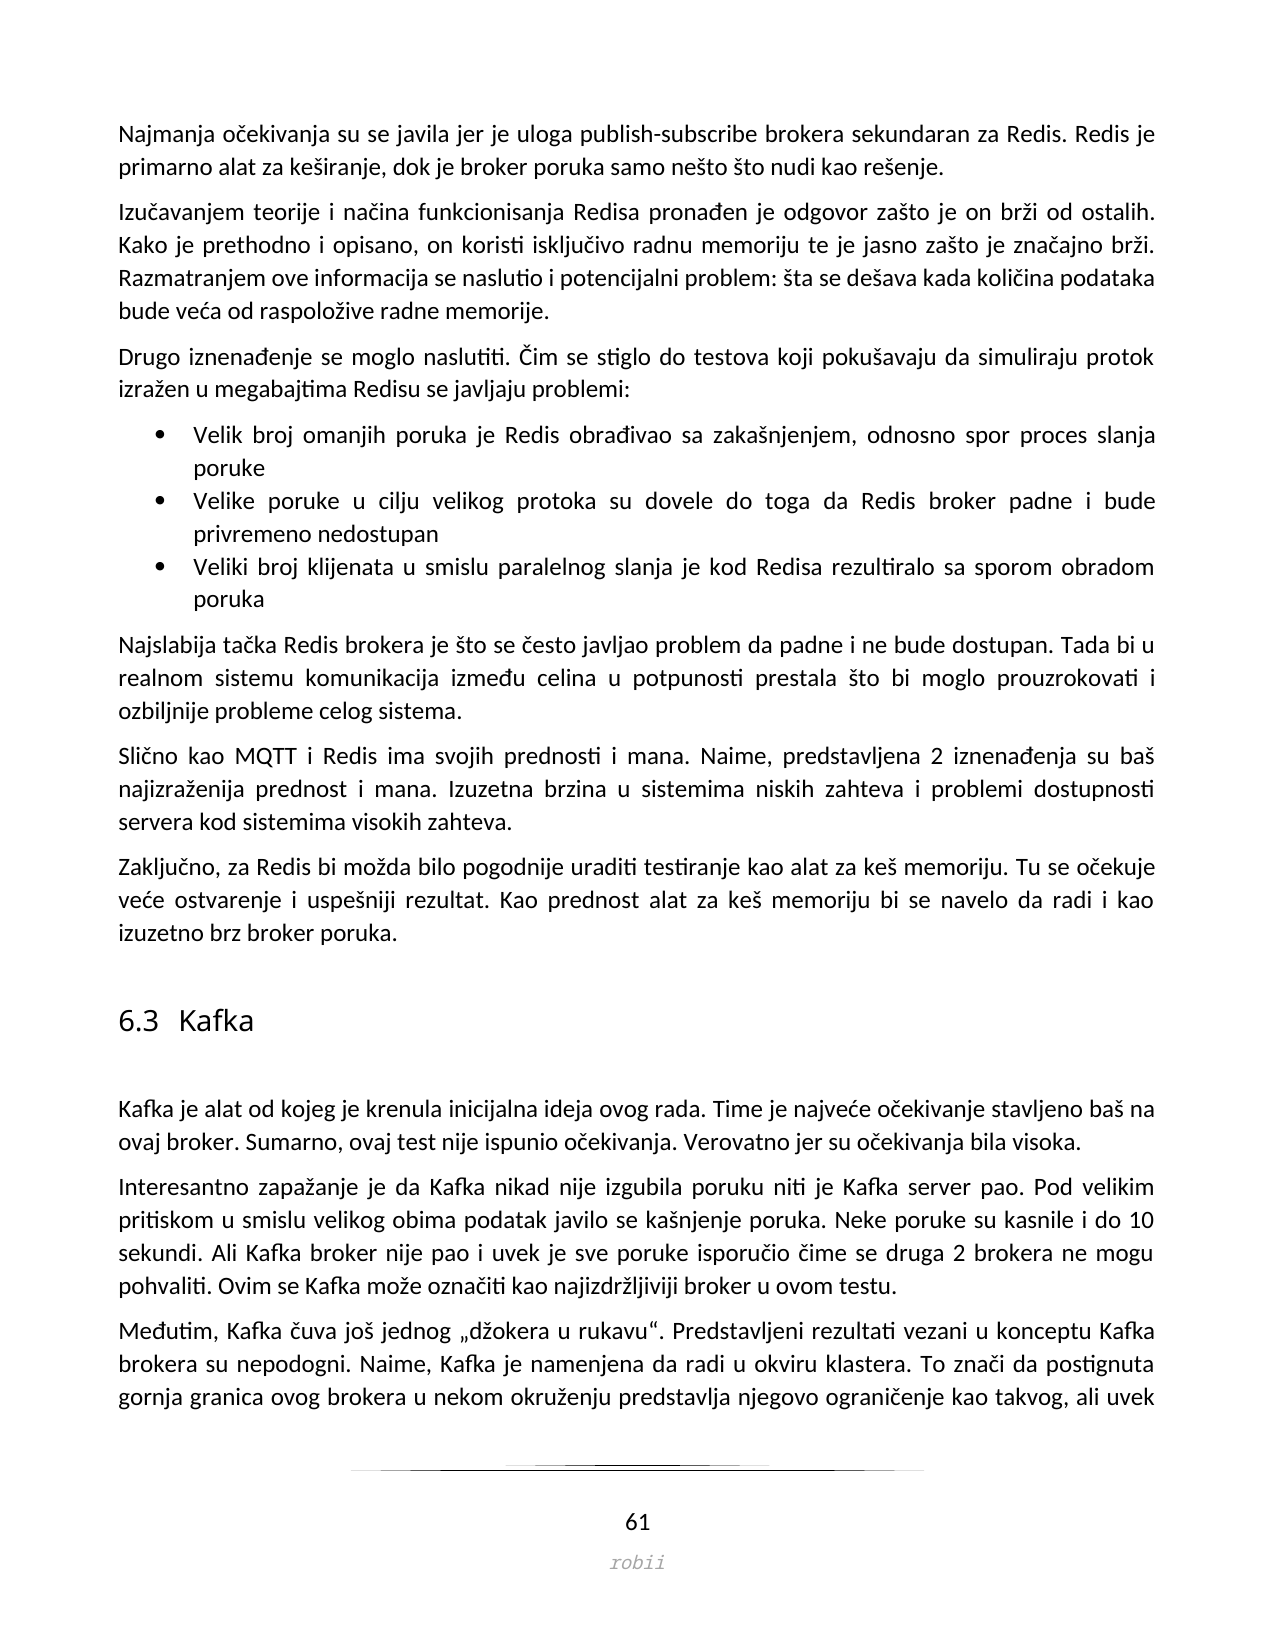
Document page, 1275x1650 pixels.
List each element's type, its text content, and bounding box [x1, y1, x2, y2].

text Drugo iznenađenje se moglo naslutiti. Čim se stiglo do testova koji pokušavaju da simuliraju protok izražen u megabajtima Redisu se javljaju problemi: [118, 341, 1157, 404]
list Velike poruke u cilju velikog protoka su dovele do toga da Redis broker padne i bude privremeno nedostupan [156, 485, 1157, 548]
text Kafka je alat od kojeg je krenula inicijalna ideja ovog rada. Time je najveće očekivanje stavljeno baš na ovaj broker. Sumarno, ovaj test nije ispunio očekivanja. Verovatno jer su očekivanja bila visoka. [118, 1093, 1157, 1156]
list Veliki broj klijenata u smislu paralelnog slanja je kod Redisa rezultiralo sa sporom obradom poruka [156, 551, 1157, 614]
text Interesantno zapažanje je da Kafka nikad nije izgubila poruku niti je Kafka server pao. Pod velikim pritiskom u smislu velikog obima podatak javilo se kašnjenje poruka. Neke poruke su kasnile i do 10 sekundi. Ali Kafka broker nije pao i uvek je sve poruke isporučio čime se druga 2 brokera ne mogu pohvaliti. Ovim se Kafka može označiti kao najizdržljiviji broker u ovom testu. [118, 1171, 1157, 1301]
text Najslabija tačka Redis brokera je što se često javljao problem da padne i ne bude dostupan. Tada bi u realnom sistemu komunikacija između celina u potpunosti prestala što bi moglo prouzrokovati i ozbiljnije probleme celog sistema. [118, 629, 1157, 725]
subtitle Kafka [118, 1000, 1157, 1040]
text Slično kao MQTT i Redis ima svojih prednosti i mana. Naime, predstavljena 2 iznenađenja su baš najizraženija prednost i mana. Izuzetna brzina u sistemima niskih zahteva i problemi dostupnosti servera kod sistemima visokih zahteva. [118, 740, 1157, 837]
text Izučavanjem teorije i načina funkcionisanja Redisa pronađen je odgovor zašto je on brži od ostalih. Kako je prethodno i opisano, on koristi isključivo radnu memoriju te je jasno zašto je značajno brži. Razmatranjem ove informacija se naslutio i potencijalni problem: šta se dešava kada količina podataka bude veća od raspoložive radne memorije. [118, 196, 1157, 326]
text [118, 1316, 1157, 1412]
list Velik broj omanjih poruka je Redis obrađivao sa zakašnjenjem, odnosno spor proces slanja poruke [156, 419, 1157, 482]
text Zaključno, za Redis bi možda bilo pogodnije uraditi testiranje kao alat za keš memoriju. Tu se očekuje veće ostvarenje i uspešniji rezultat. Kao prednost alat za keš memoriju bi se navelo da radi i kao izuzetno brz broker poruka. [118, 851, 1157, 948]
text Najmanja očekivanja su se javila jer je uloga publish-subscribe brokera sekundaran za Redis. Redis je primarno alat za keširanje, dok je broker poruka samo nešto što nudi kao rešenje. [118, 118, 1157, 182]
